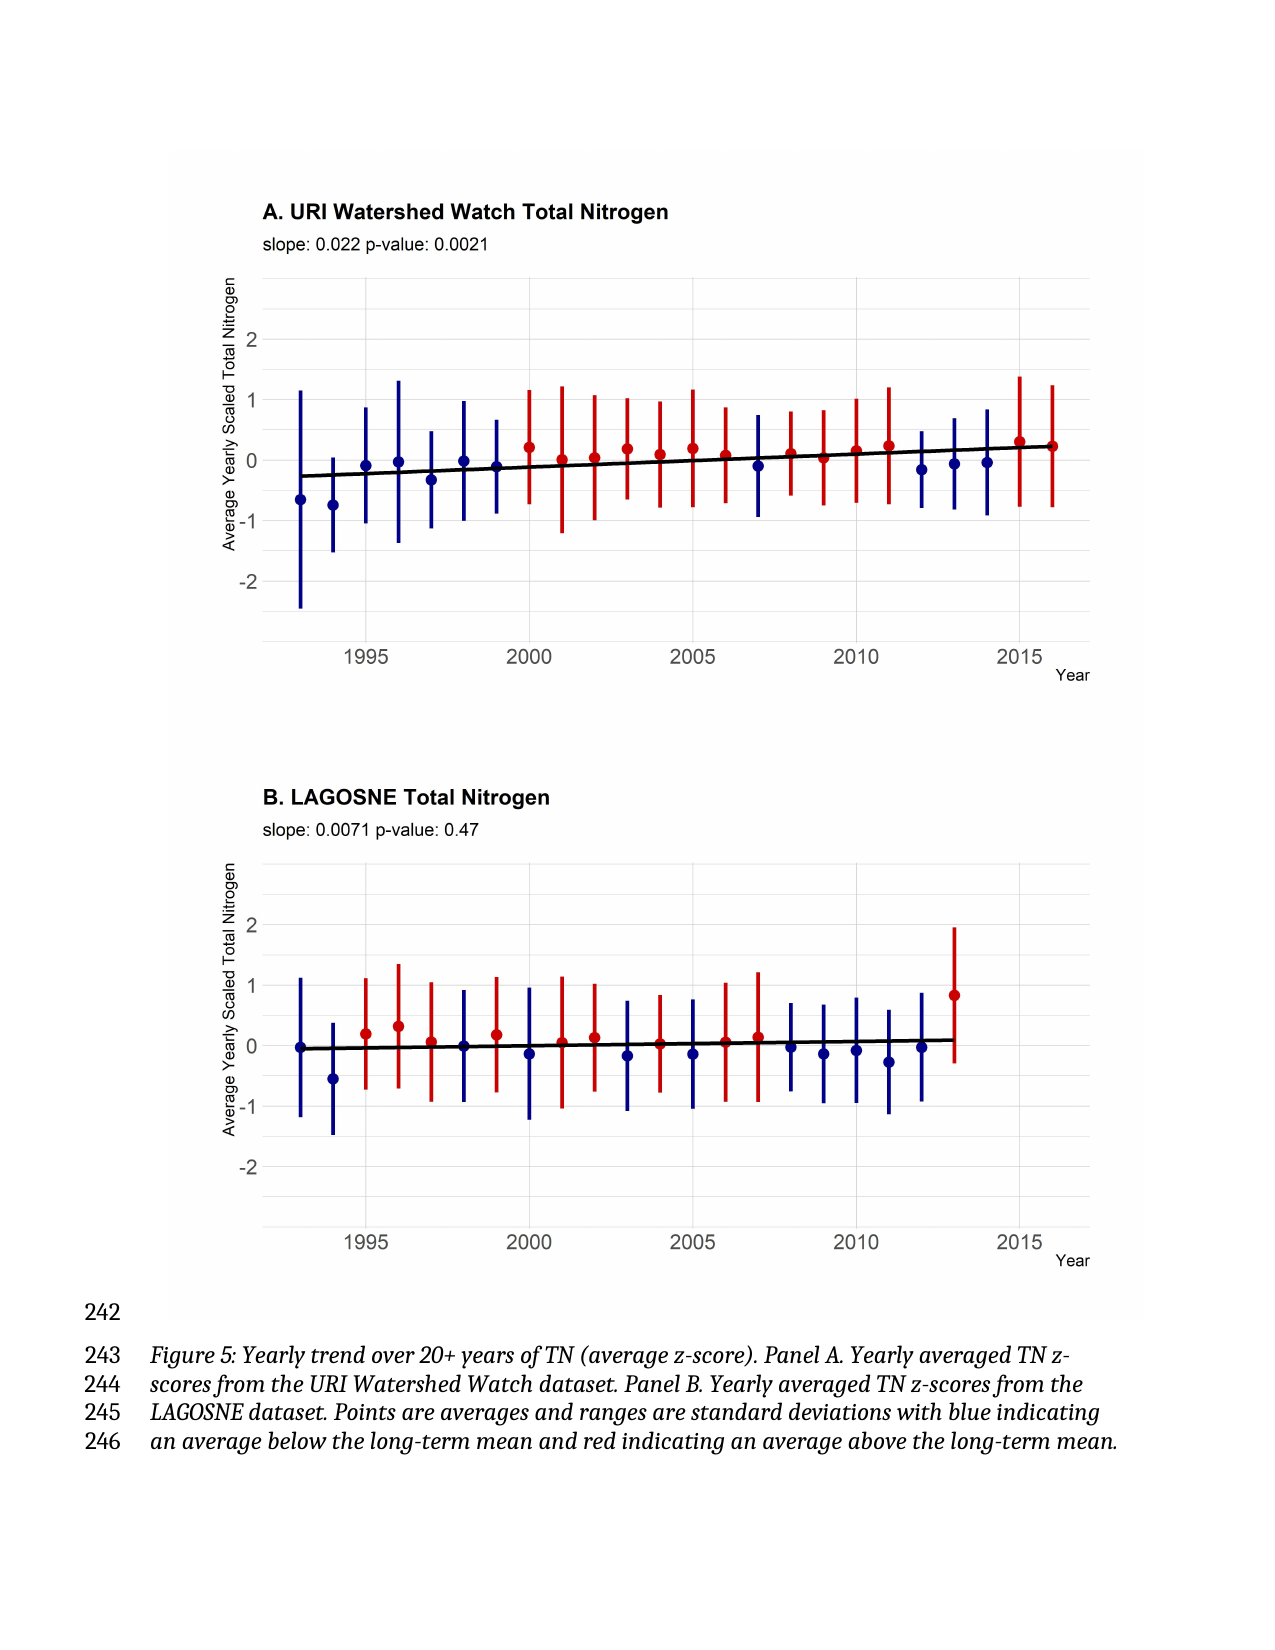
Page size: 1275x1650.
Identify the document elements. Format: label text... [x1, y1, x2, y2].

picture [168, 150, 1144, 1320]
text Figure 5: Yearly trend over 20+ years of TN (average z-score). Panel A. Yearly averaged TN z-scores from the URI Watershed Watch dataset. Panel B. Yearly averaged TN z-scores from the LAGOSNE dataset. Points are averages and ranges are standard deviations with blue indicating an average below the long-term mean and red indicating an average above the long-term mean. [150, 1341, 1125, 1456]
